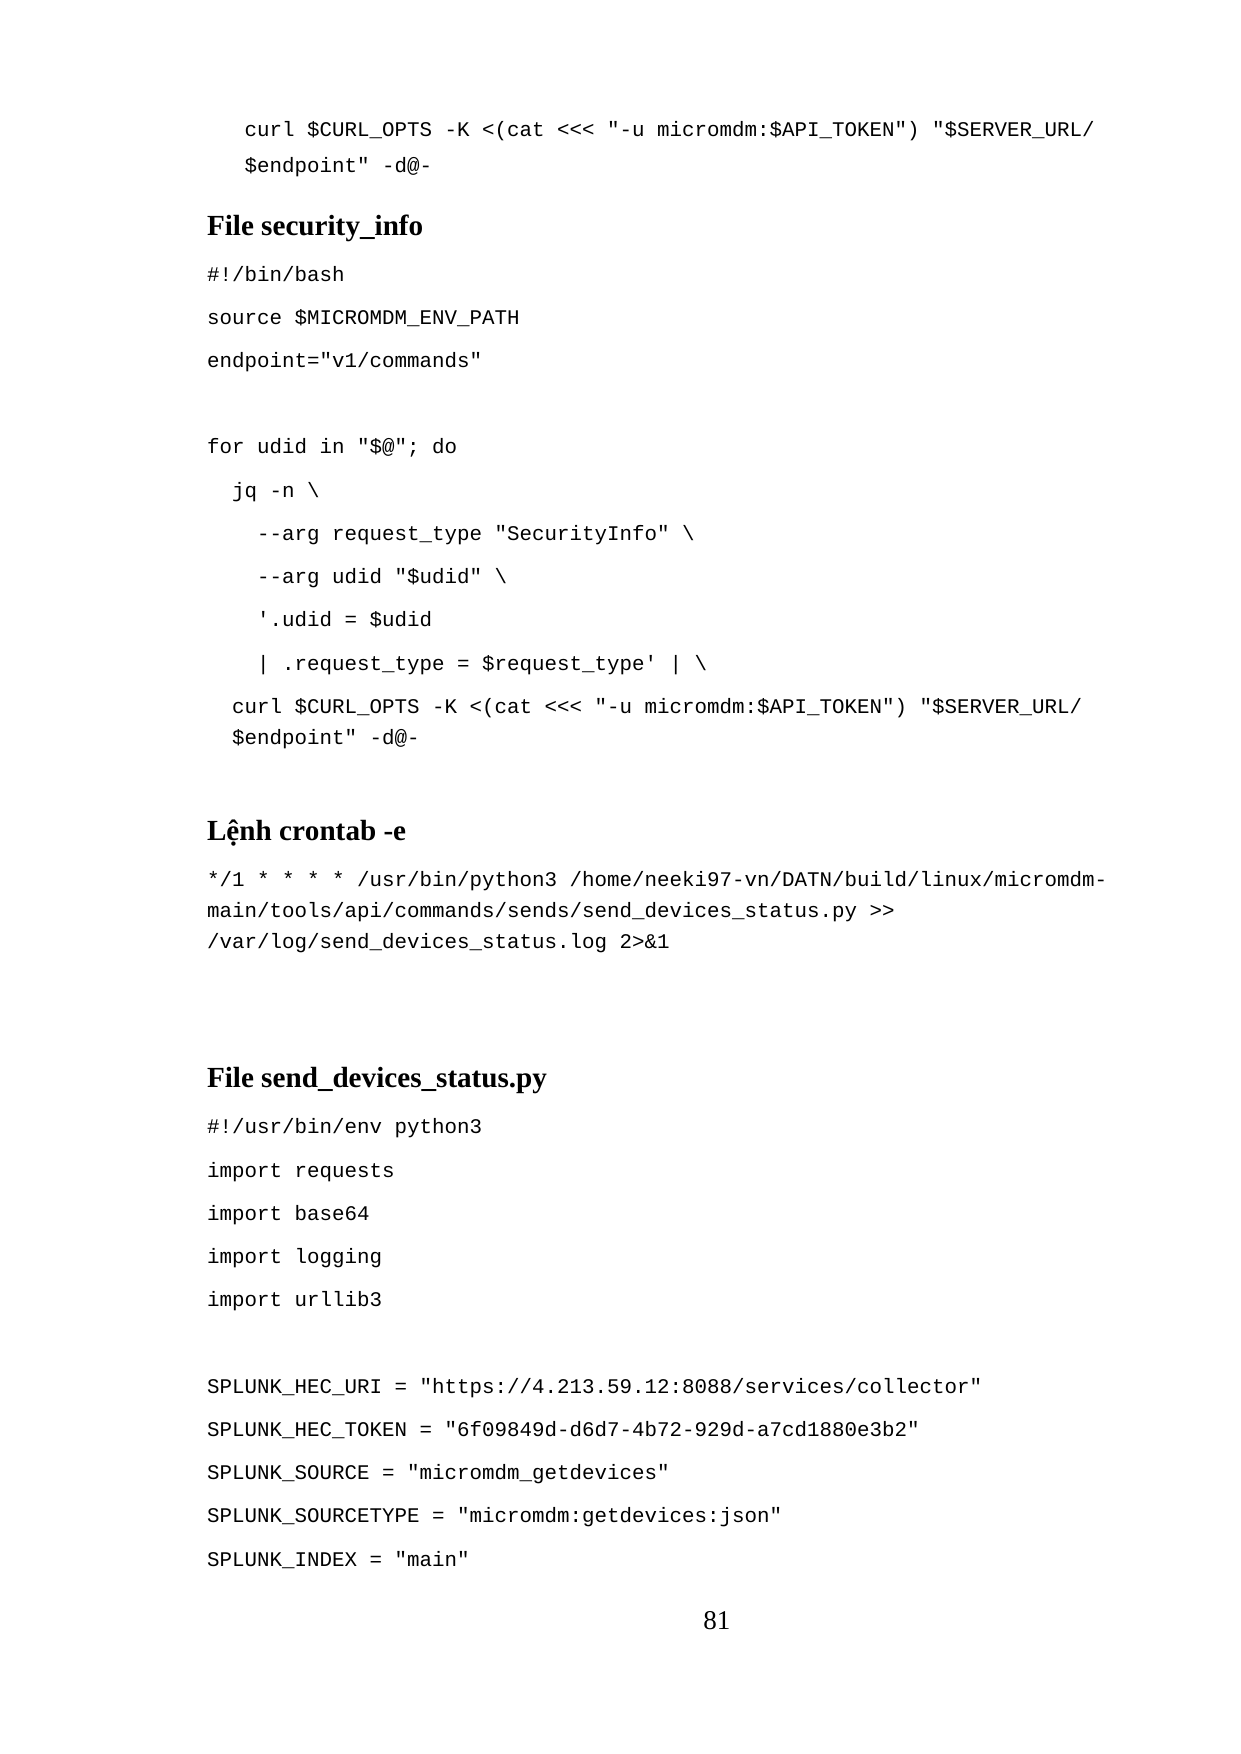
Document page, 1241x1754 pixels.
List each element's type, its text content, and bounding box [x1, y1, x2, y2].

text endpoint="v1/commands" [207, 350, 1152, 374]
text File security_info [207, 208, 1152, 241]
text jq -n \ [207, 480, 1152, 503]
text SPLUNK_HEC_TOKEN = "6f09849d-d6d7-4b72-929d-a7cd1880e3b2" [207, 1419, 1152, 1443]
text SPLUNK_SOURCE = "micromdm_getdevices" [207, 1462, 1152, 1486]
text import requests [207, 1159, 1152, 1183]
text SPLUNK_INDEX = "main" [207, 1549, 1152, 1572]
text */1 * * * * /usr/bin/python3 /home/neeki97-vn/DATN/build/linux/micromdm-main/tools/api/commands/sends/send_devices_status.py >> /var/log/send_devices_status.log 2>&1 [207, 869, 1152, 954]
text curl $CURL_OPTS -K <(cat <<< "-u micromdm:$API_TOKEN") "$SERVER_URL/ [207, 696, 1152, 719]
text | .request_type = $request_type' | \ [207, 653, 1152, 676]
text SPLUNK_HEC_URI = "https://4.213.59.12:8088/services/collector" [207, 1376, 1152, 1399]
text import base64 [207, 1203, 1152, 1226]
text --arg request_type "SecurityInfo" \ [207, 523, 1152, 547]
text $endpoint" -d@- [207, 155, 1152, 178]
text import logging [207, 1246, 1152, 1270]
text #!/usr/bin/env python3 [207, 1116, 1152, 1140]
text source $MICROMDM_ENV_PATH [207, 307, 1152, 331]
text '.udid = $udid [207, 609, 1152, 633]
text #!/bin/bash [207, 264, 1152, 287]
text File send_devices_status.py [207, 1060, 1152, 1094]
text --arg udid "$udid" \ [207, 566, 1152, 590]
text Lệnh crontab -e [207, 813, 1152, 847]
text curl $CURL_OPTS -K <(cat <<< "-u micromdm:$API_TOKEN") "$SERVER_URL/ [207, 119, 1152, 142]
text for udid in "$@"; do [207, 437, 1152, 460]
text SPLUNK_SOURCETYPE = "micromdm:getdevices:json" [207, 1505, 1152, 1529]
text $endpoint" -d@- [207, 727, 1152, 750]
text import urllib3 [207, 1289, 1152, 1313]
